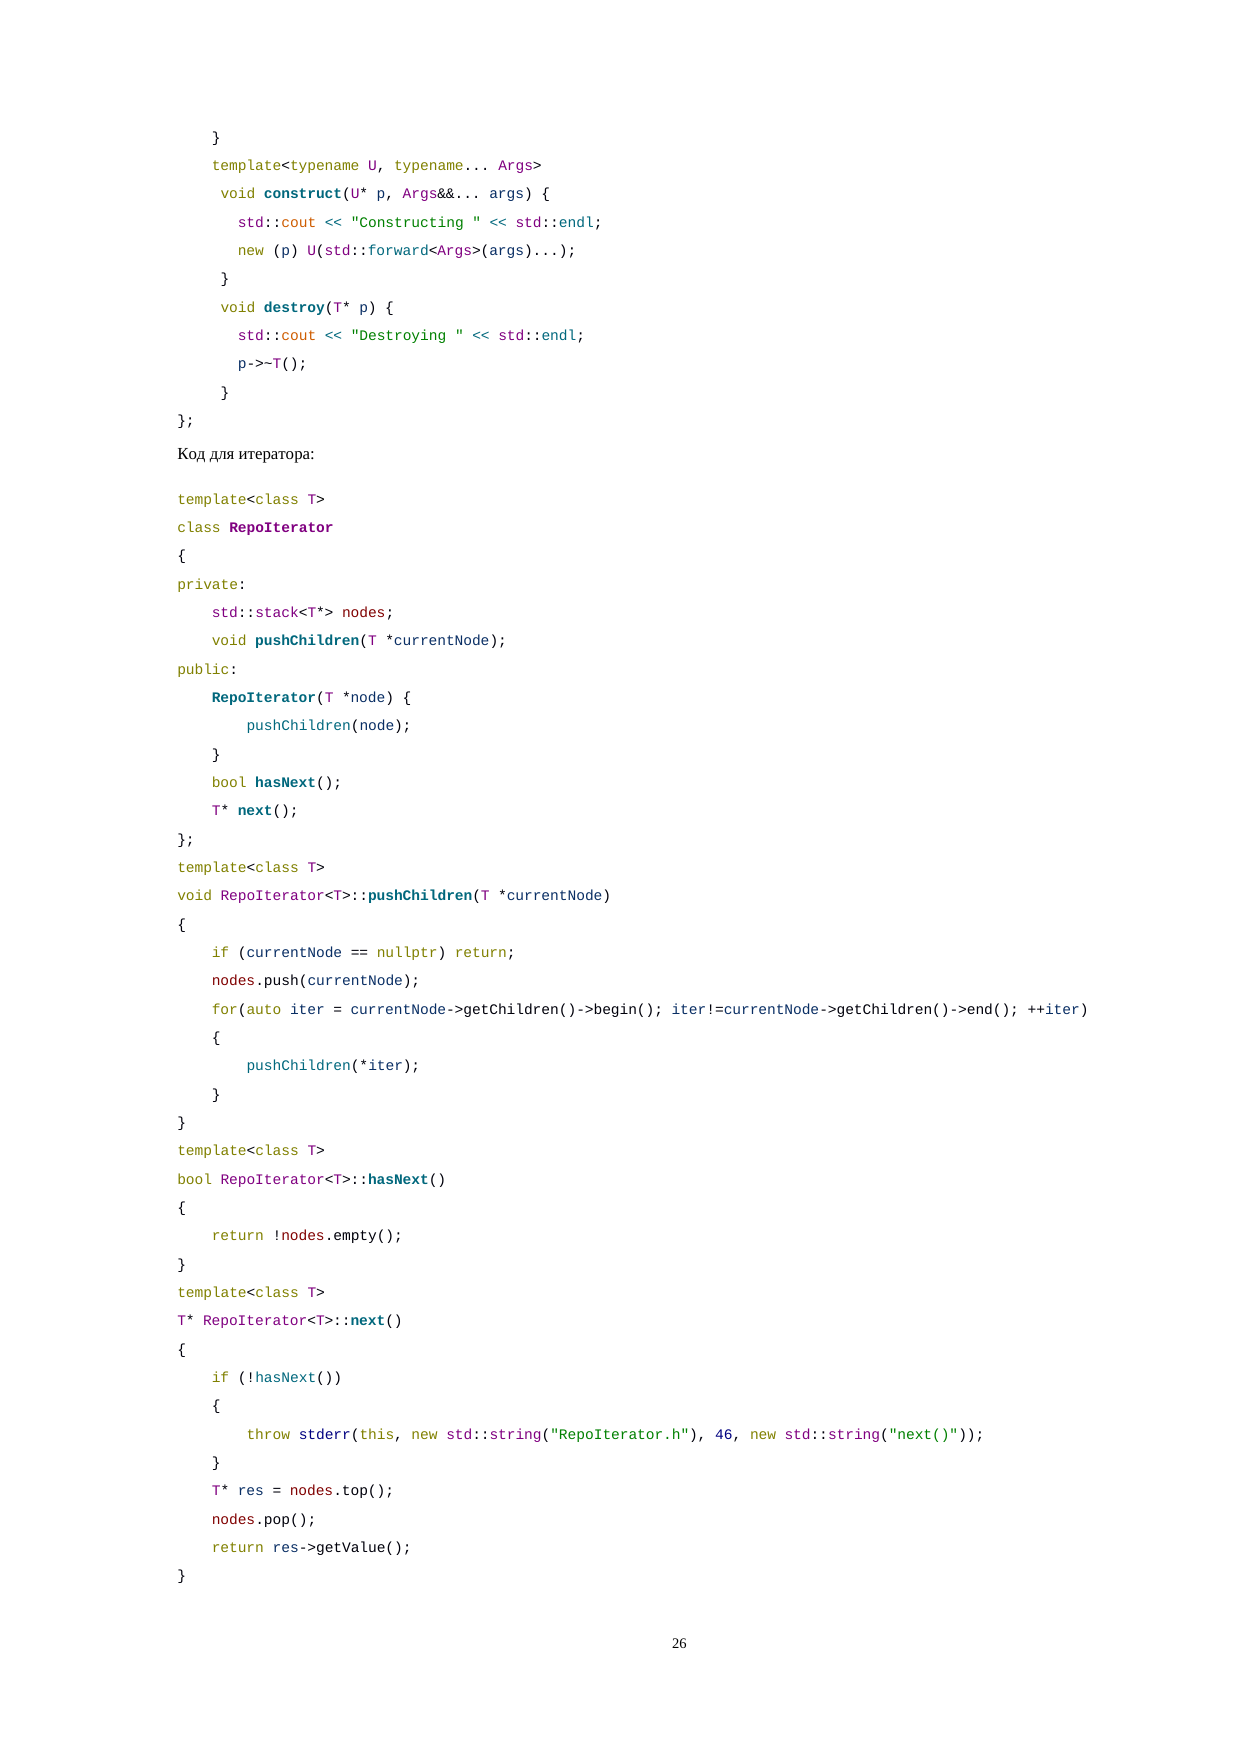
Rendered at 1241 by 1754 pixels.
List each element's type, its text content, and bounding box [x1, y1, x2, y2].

text public: [177, 650, 1181, 678]
text class RepoIterator [177, 508, 1181, 537]
text template<class T> [177, 848, 1181, 877]
text Код для итератора: [177, 430, 1181, 463]
text pushChildren(node); [177, 707, 1181, 735]
text std::cout << "Constructing " << std::endl; [177, 203, 1181, 231]
text { [177, 905, 1181, 933]
text nodes.pop(); [177, 1500, 1181, 1528]
text { [177, 1330, 1181, 1358]
text } [177, 1103, 1181, 1132]
text throw stderr(this, new std::string("RepoIterator.h"), 46, new std::string("next()")); [177, 1415, 1181, 1443]
text } [177, 260, 1181, 288]
text } [177, 1557, 1181, 1585]
text for(auto iter = currentNode->getChildren()->begin(); iter!=currentNode->getChildren()->end(); ++iter) [177, 990, 1181, 1018]
text T* next(); [177, 792, 1181, 820]
text template<typename U, typename... Args> [177, 146, 1181, 175]
text } [177, 118, 1181, 146]
text return !nodes.empty(); [177, 1217, 1181, 1245]
text T* res = nodes.top(); [177, 1472, 1181, 1500]
text { [177, 1188, 1181, 1217]
text template<class T> [177, 480, 1181, 508]
text void construct(U* p, Args&&... args) { [177, 175, 1181, 203]
text } [177, 373, 1181, 401]
text pushChildren(*iter); [177, 1047, 1181, 1075]
text { [177, 1018, 1181, 1047]
text template<class T> [177, 1132, 1181, 1160]
text p->~T(); [177, 345, 1181, 373]
text void RepoIterator<T>::pushChildren(T *currentNode) [177, 877, 1181, 905]
text T* RepoIterator<T>::next() [177, 1302, 1181, 1330]
text bool RepoIterator<T>::hasNext() [177, 1160, 1181, 1188]
text } [177, 1443, 1181, 1472]
text template<class T> [177, 1273, 1181, 1302]
text } [177, 1075, 1181, 1103]
text { [177, 1387, 1181, 1415]
text bool hasNext(); [177, 763, 1181, 792]
text if (!hasNext()) [177, 1358, 1181, 1387]
text std::cout << "Destroying " << std::endl; [177, 316, 1181, 345]
text void pushChildren(T *currentNode); [177, 622, 1181, 650]
text } [177, 1245, 1181, 1273]
text }; [177, 401, 1181, 430]
text void destroy(T* p) { [177, 288, 1181, 316]
text private: [177, 565, 1181, 593]
text } [177, 735, 1181, 763]
text new (p) U(std::forward<Args>(args)...); [177, 231, 1181, 260]
text { [177, 537, 1181, 565]
text return res->getValue(); [177, 1528, 1181, 1557]
text if (currentNode == nullptr) return; [177, 933, 1181, 962]
text nodes.push(currentNode); [177, 962, 1181, 990]
text }; [177, 820, 1181, 848]
text RepoIterator(T *node) { [177, 678, 1181, 707]
text std::stack<T*> nodes; [177, 593, 1181, 622]
